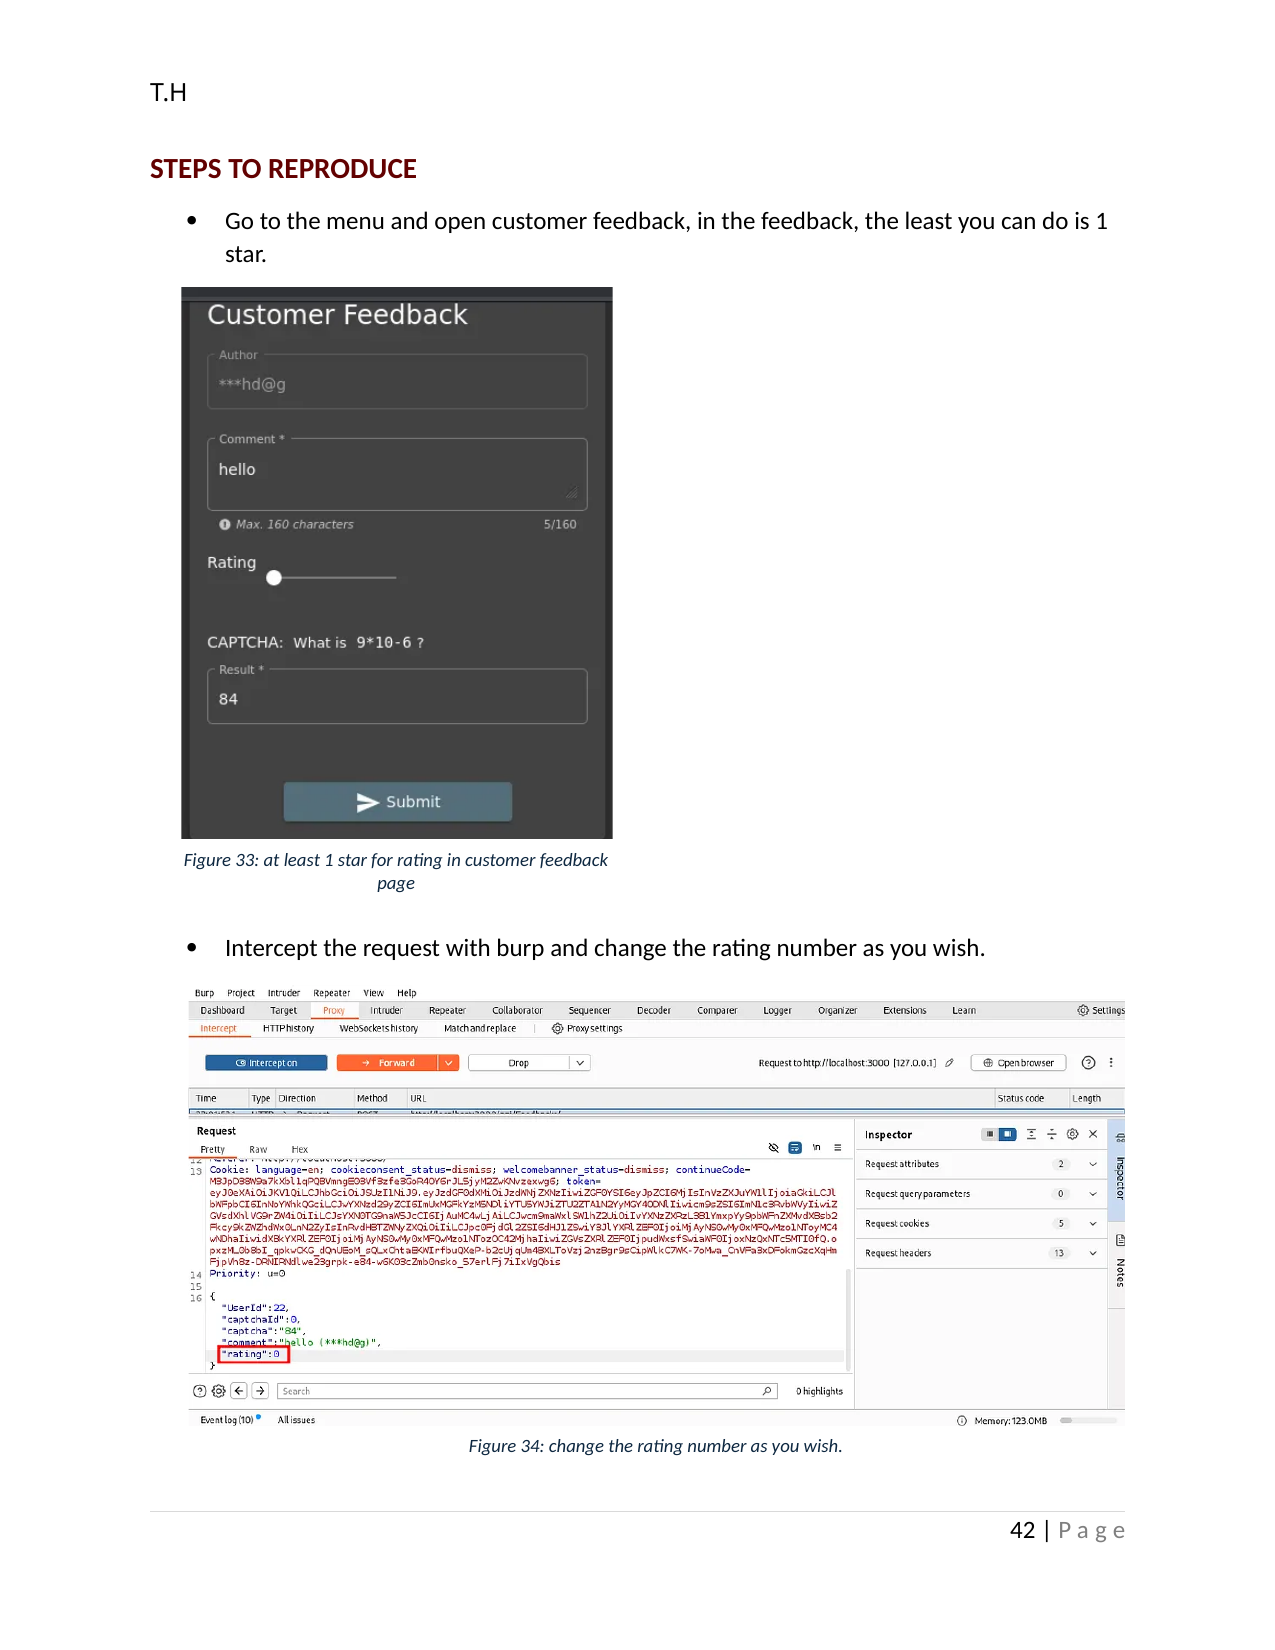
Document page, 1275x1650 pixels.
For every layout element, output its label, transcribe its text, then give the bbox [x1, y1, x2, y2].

list Go to the menu and open customer feedback, in the feedback, the least you can do is 1 star. [187, 205, 1125, 268]
list Intercept the request with burp and change the rating number as you wish. [187, 932, 1125, 963]
picture [188, 985, 1125, 1426]
picture [181, 287, 613, 839]
text Steps to Reproduce [150, 150, 1125, 186]
